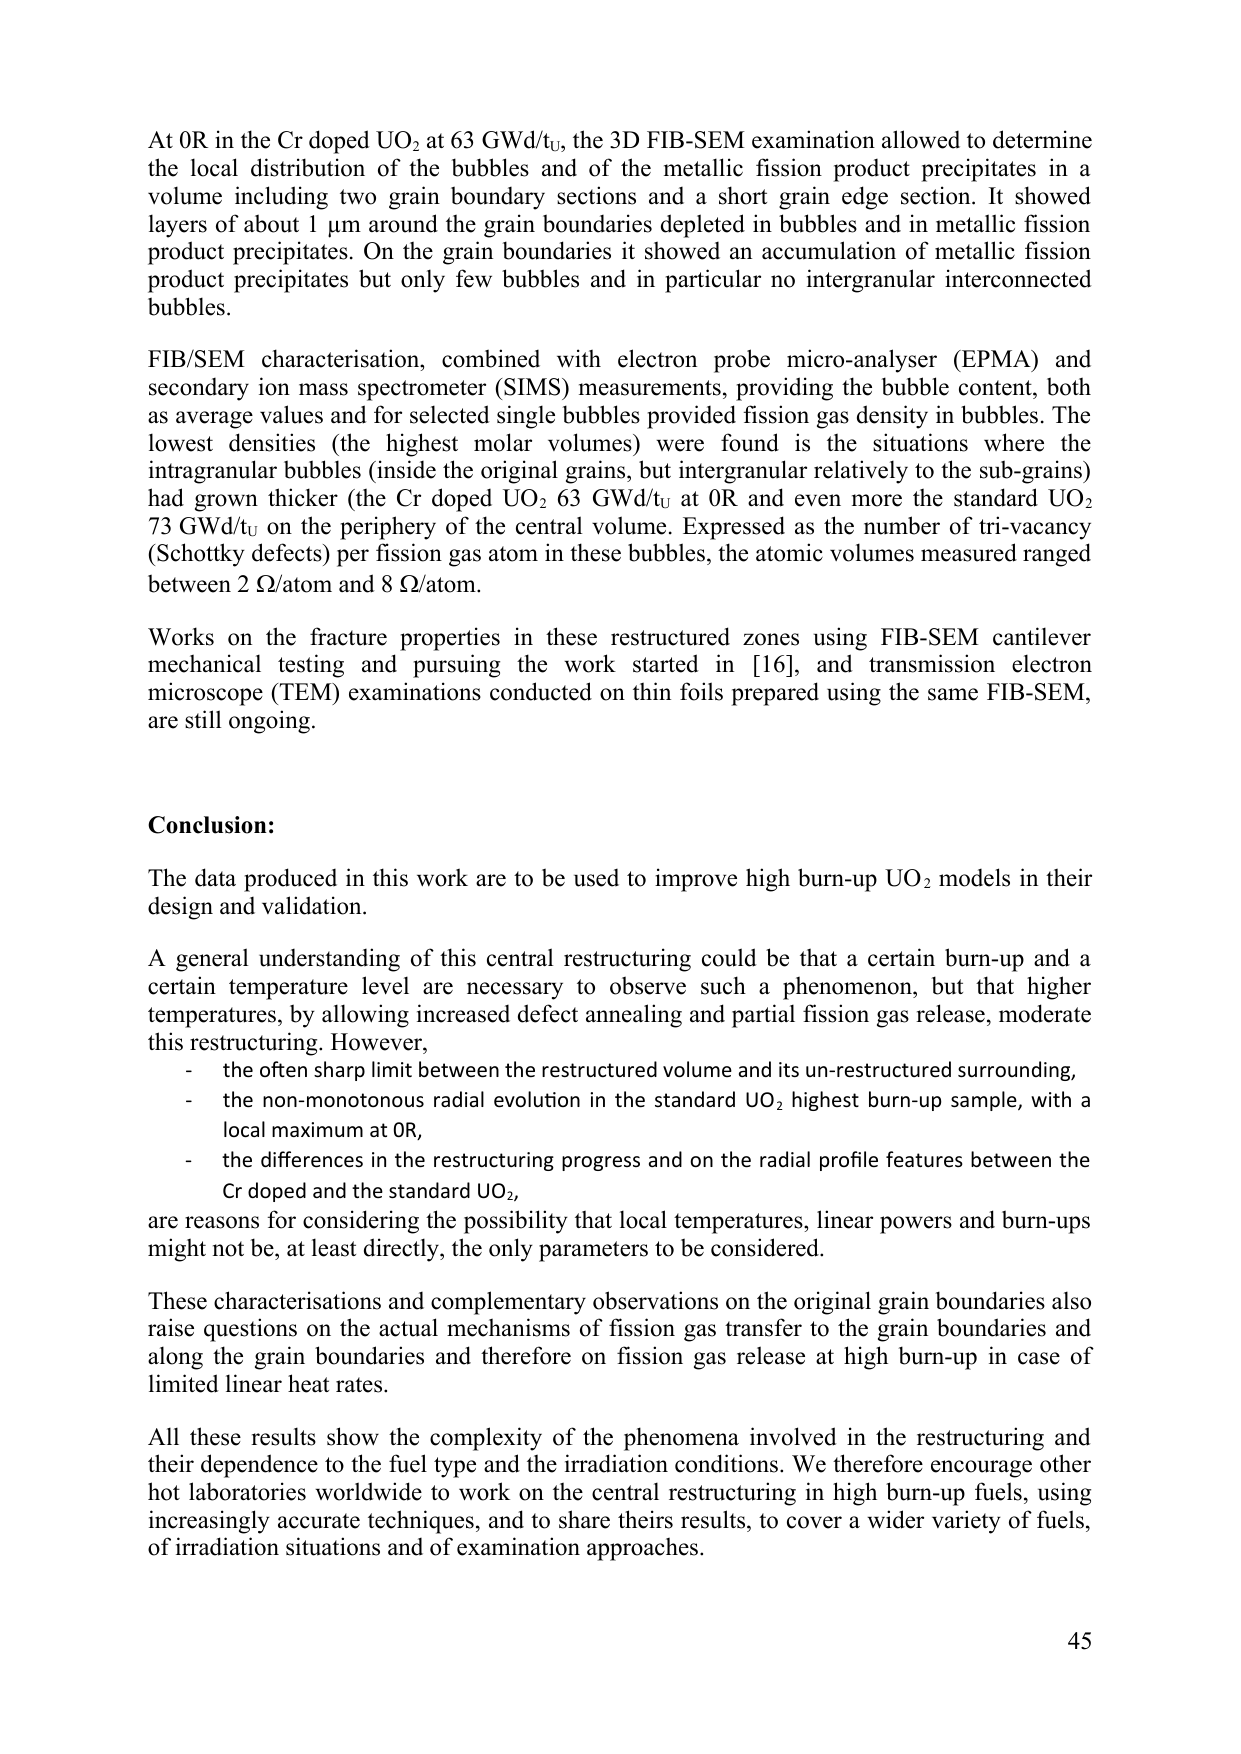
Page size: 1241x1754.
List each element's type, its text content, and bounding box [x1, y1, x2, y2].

text These characterisations and complementary observations on the original grain boundaries also raise questions on the actual mechanisms of fission gas transfer to the grain boundaries and along the grain boundaries and therefore on fission gas release at high burn-up in case of limited linear heat rates. [148, 1287, 1092, 1398]
text are reasons for considering the possibility that local temperatures, linear powers and burn-ups might not be, at least directly, the only parameters to be considered. [148, 1206, 1092, 1262]
list the differences in the restructuring progress and on the radial profile features between the Cr doped and the standard UO2, [185, 1146, 1092, 1204]
text The data produced in this work are to be used to improve high burn-up UO2 models in their design and validation. [148, 864, 1092, 919]
text FIB/SEM characterisation, combined with electron probe micro-analyser (EPMA) and secondary ion mass spectrometer (SIMS) measurements, providing the bubble content, both as average values and for selected single bubbles provided fission gas density in bubbles. The lowest densities (the highest molar volumes) were found is the situations where the intragranular bubbles (inside the original grains, but intergranular relatively to the sub-grains) had grown thicker (the Cr doped UO2 63 GWd/tU at 0R and even more the standard UO2 73 GWd/tU on the periphery of the central volume. Expressed as the number of tri-vacancy (Schottky defects) per fission gas atom in these bubbles, the atomic volumes measured ranged between 2 W/atom and 8 W/atom. [148, 346, 1092, 598]
text Works on the fracture properties in these restructured zones using FIB-SEM cantilever mechanical testing and pursuing the work started in [16], and transmission electron microscope (TEM) examinations conducted on thin foils prepared using the same FIB-SEM, are still ongoing. [148, 623, 1092, 734]
text At 0R in the Cr doped UO2 at 63 GWd/tU, the 3D FIB-SEM examination allowed to determine the local distribution of the bubbles and of the metallic fission product precipitates in a volume including two grain boundary sections and a short grain edge section. It showed layers of about 1 µm around the grain boundaries depleted in bubbles and in metallic fission product precipitates. On the grain boundaries it showed an accumulation of metallic fission product precipitates but only few bubbles and in particular no intergranular interconnected bubbles. [148, 127, 1092, 321]
text A general understanding of this central restructuring could be that a certain burn-up and a certain temperature level are necessary to observe such a phenomenon, but that higher temperatures, by allowing increased defect annealing and partial fission gas release, moderate this restructuring. However, [148, 944, 1092, 1055]
list the non-monotonous radial evolution in the standard UO2 highest burn-up sample, with a local maximum at 0R, [185, 1086, 1092, 1144]
list the often sharp limit between the restructured volume and its un-restructured surrounding, [185, 1055, 1092, 1083]
text All these results show the complexity of the phenomena involved in the restructuring and their dependence to the fuel type and the irradiation conditions. We therefore encourage other hot laboratories worldwide to work on the central restructuring in high burn-up fuels, using increasingly accurate techniques, and to share theirs results, to cover a wider variety of fuels, of irradiation situations and of examination approaches. [148, 1423, 1092, 1561]
text Conclusion: [148, 811, 1092, 839]
